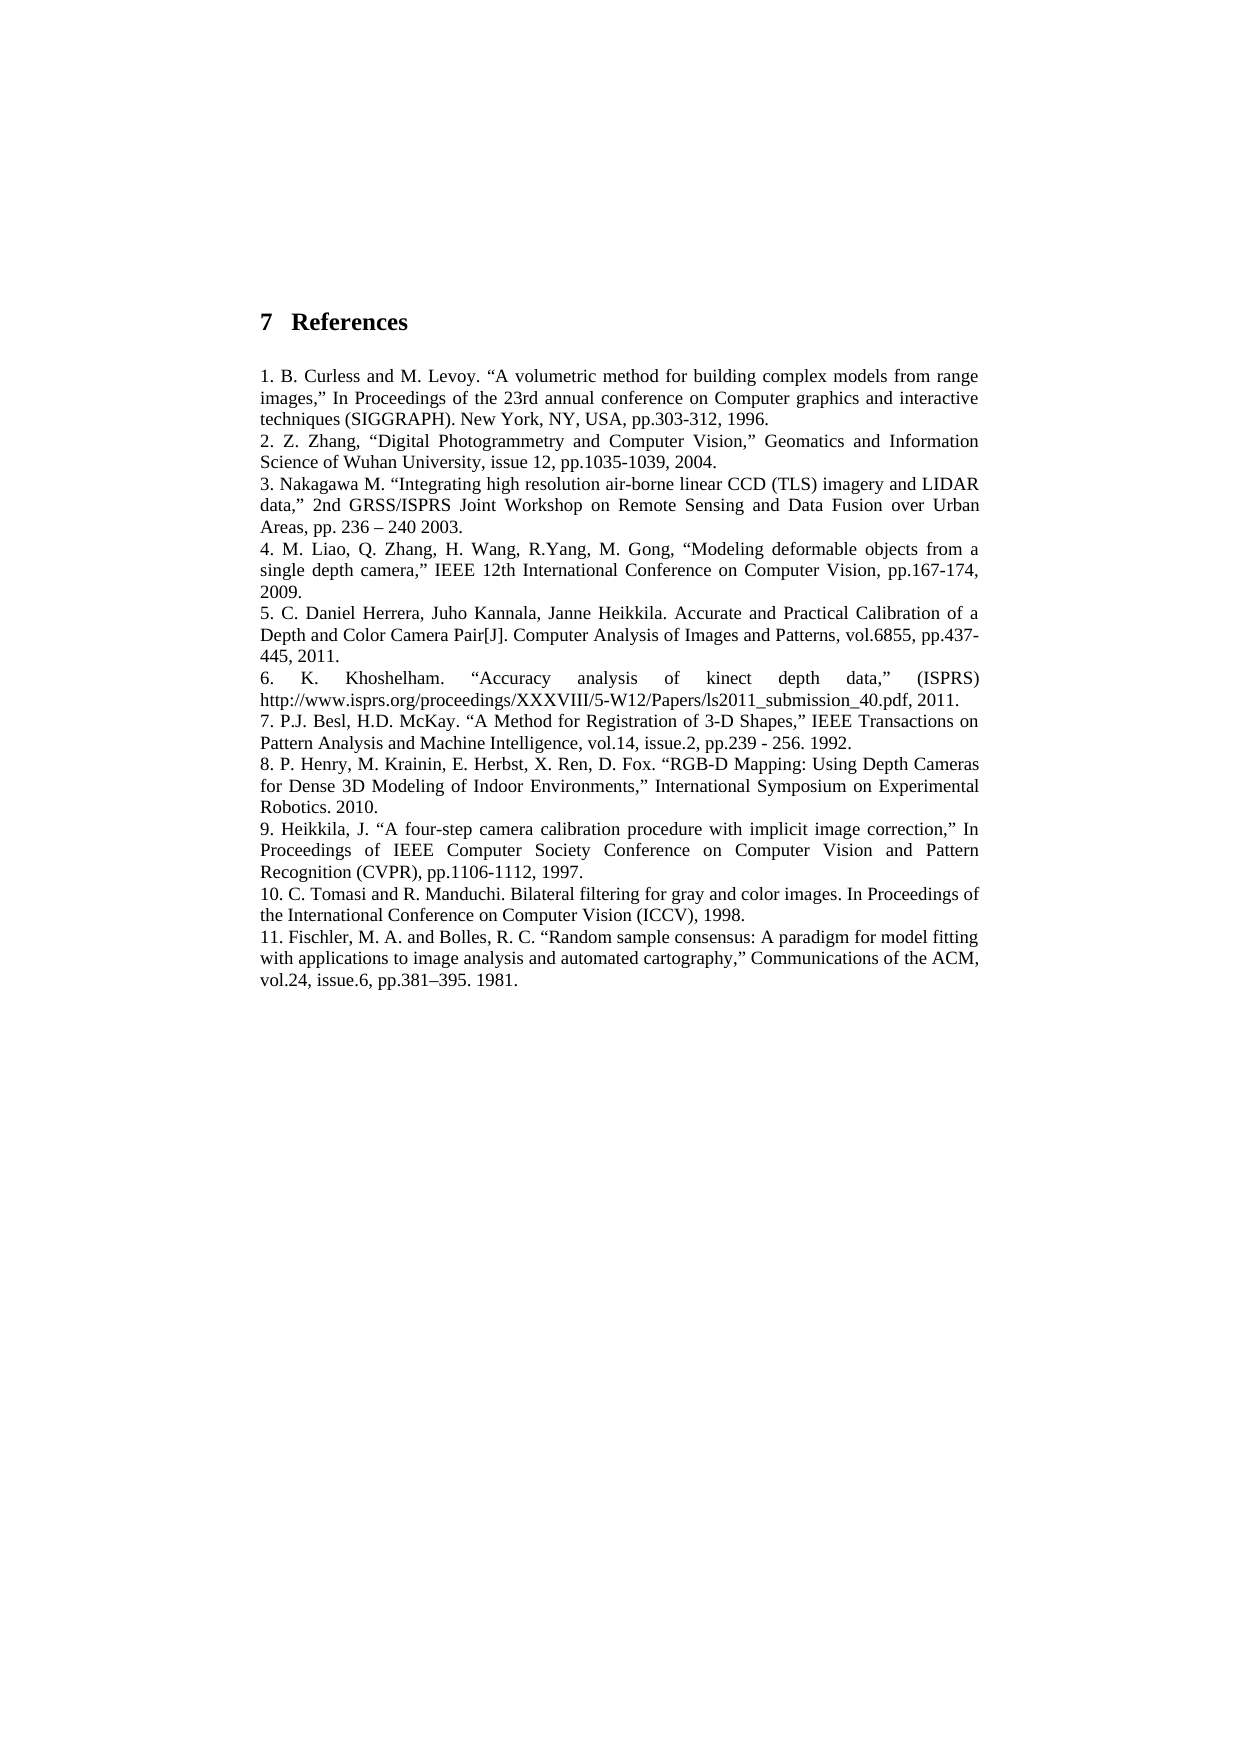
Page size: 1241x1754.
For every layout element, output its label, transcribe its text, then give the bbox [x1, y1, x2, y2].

text 8. P. Henry, M. Krainin, E. Herbst, X. Ren, D. Fox. “RGB-D Mapping: Using Depth Cameras for Dense 3D Modeling of Indoor Environments,” International Symposium on Experimental Robotics. 2010. [260, 753, 980, 818]
text 1. B. Curless and M. Levoy. “A volumetric method for building complex models from range images,” In Proceedings of the 23rd annual conference on Computer graphics and interactive techniques (SIGGRAPH). New York, NY, USA, pp.303-312, 1996. [260, 365, 980, 430]
text 11. Fischler, M. A. and Bolles, R. C. “Random sample consensus: A paradigm for model fitting with applications to image analysis and automated cartography,” Communications of the ACM, vol.24, issue.6, pp.381–395. 1981. [260, 926, 980, 990]
text 5. C. Daniel Herrera, Juho Kannala, Janne Heikkila. Accurate and Practical Calibration of a Depth and Color Camera Pair[J]. Computer Analysis of Images and Patterns, vol.6855, pp.437-445, 2011. [260, 602, 980, 667]
text 4. M. Liao, Q. Zhang, H. Wang, R.Yang, M. Gong, “Modeling deformable objects from a single depth camera,” IEEE 12th International Conference on Computer Vision, pp.167-174, 2009. [260, 537, 980, 602]
text 3. Nakagawa M. “Integrating high resolution air-borne linear CCD (TLS) imagery and LIDAR data,” 2nd GRSS/ISPRS Joint Workshop on Remote Sensing and Data Fusion over Urban Areas, pp. 236 – 240 2003. [260, 473, 980, 537]
subtitle 7 References [260, 307, 980, 336]
text 7. P.J. Besl, H.D. McKay. “A Method for Registration of 3-D Shapes,” IEEE Transactions on Pattern Analysis and Machine Intelligence, vol.14, issue.2, pp.239 - 256. 1992. [260, 710, 980, 753]
text 2. Z. Zhang, “Digital Photogrammetry and Computer Vision,” Geomatics and Information Science of Wuhan University, issue 12, pp.1035-1039, 2004. [260, 430, 980, 473]
text 10. C. Tomasi and R. Manduchi. Bilateral filtering for gray and color images. In Proceedings of the International Conference on Computer Vision (ICCV), 1998. [260, 882, 980, 926]
text 9. Heikkila, J. “A four-step camera calibration procedure with implicit image correction,” In Proceedings of IEEE Computer Society Conference on Computer Vision and Pattern Recognition (CVPR), pp.1106-1112, 1997. [260, 818, 980, 882]
text 6. K. Khoshelham. “Accuracy analysis of kinect depth data,” (ISPRS) http://www.isprs.org/proceedings/XXXVIII/5-W12/Papers/ls2011_submission_40.pdf, 2011. [260, 667, 980, 710]
